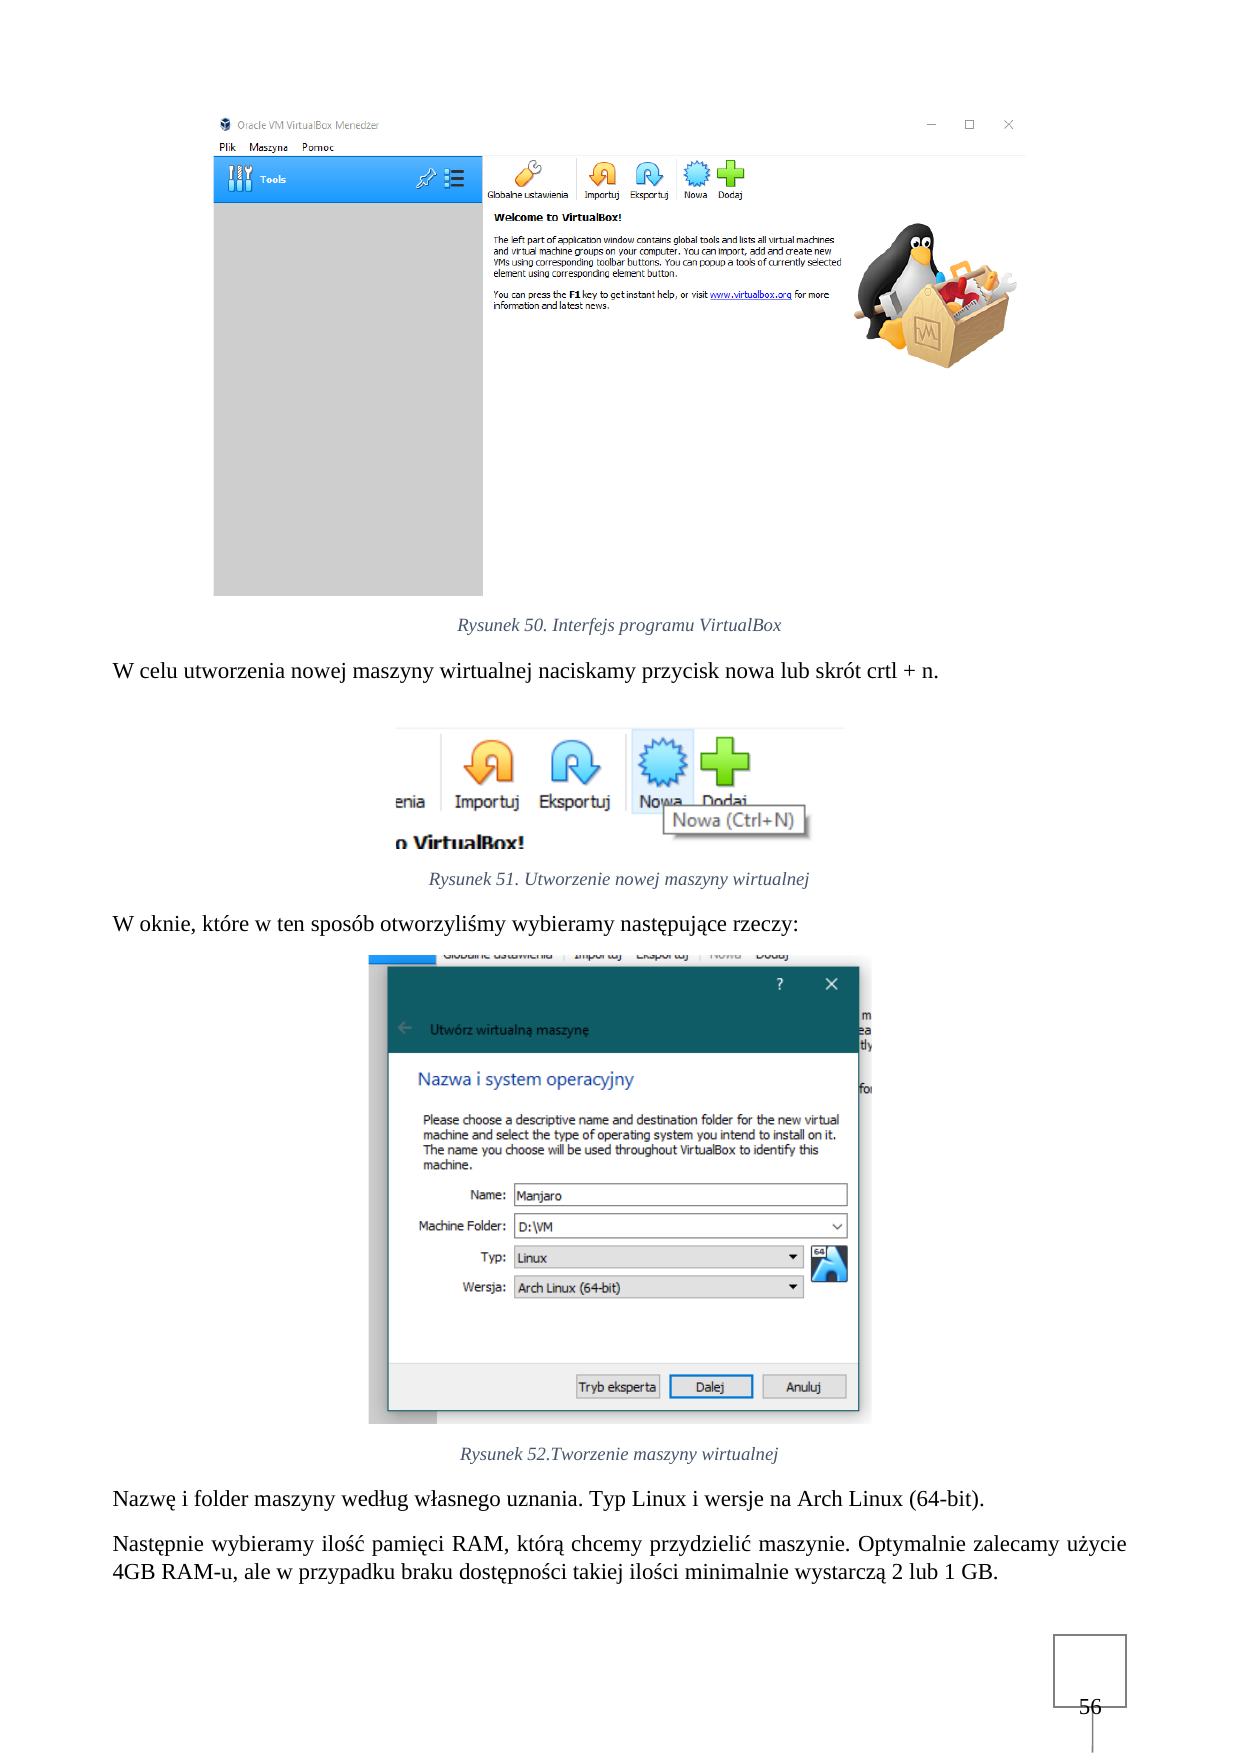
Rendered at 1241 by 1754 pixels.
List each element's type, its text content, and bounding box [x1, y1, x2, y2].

text Rysunek 52.Tworzenie maszyny wirtualnej [112, 1442, 1128, 1464]
text Następnie wybieramy ilość pamięci RAM, którą chcemy przydzielić maszynie. Optymalnie zalecamy użycie 4GB RAM-u, ale w przypadku braku dostępności takiej ilości minimalnie wystarczą 2 lub 1 GB. [112, 1530, 1128, 1585]
text Rysunek 50. Interfejs programu VirtualBox [112, 614, 1128, 636]
text W oknie, które w ten sposób otworzyliśmy wybieramy następujące rzeczy: [112, 910, 1128, 936]
text Nazwę i folder maszyny według własnego uznania. Typ Linux i wersje na Arch Linux (64-bit). [112, 1485, 1128, 1511]
picture [368, 955, 872, 1424]
text W celu utworzenia nowej maszyny wirtualnej naciskamy przycisk nowa lub skrót crtl + n. [112, 657, 1128, 683]
picture [213, 112, 1027, 596]
picture [395, 701, 845, 849]
text Rysunek 51. Utworzenie nowej maszyny wirtualnej [112, 867, 1128, 889]
